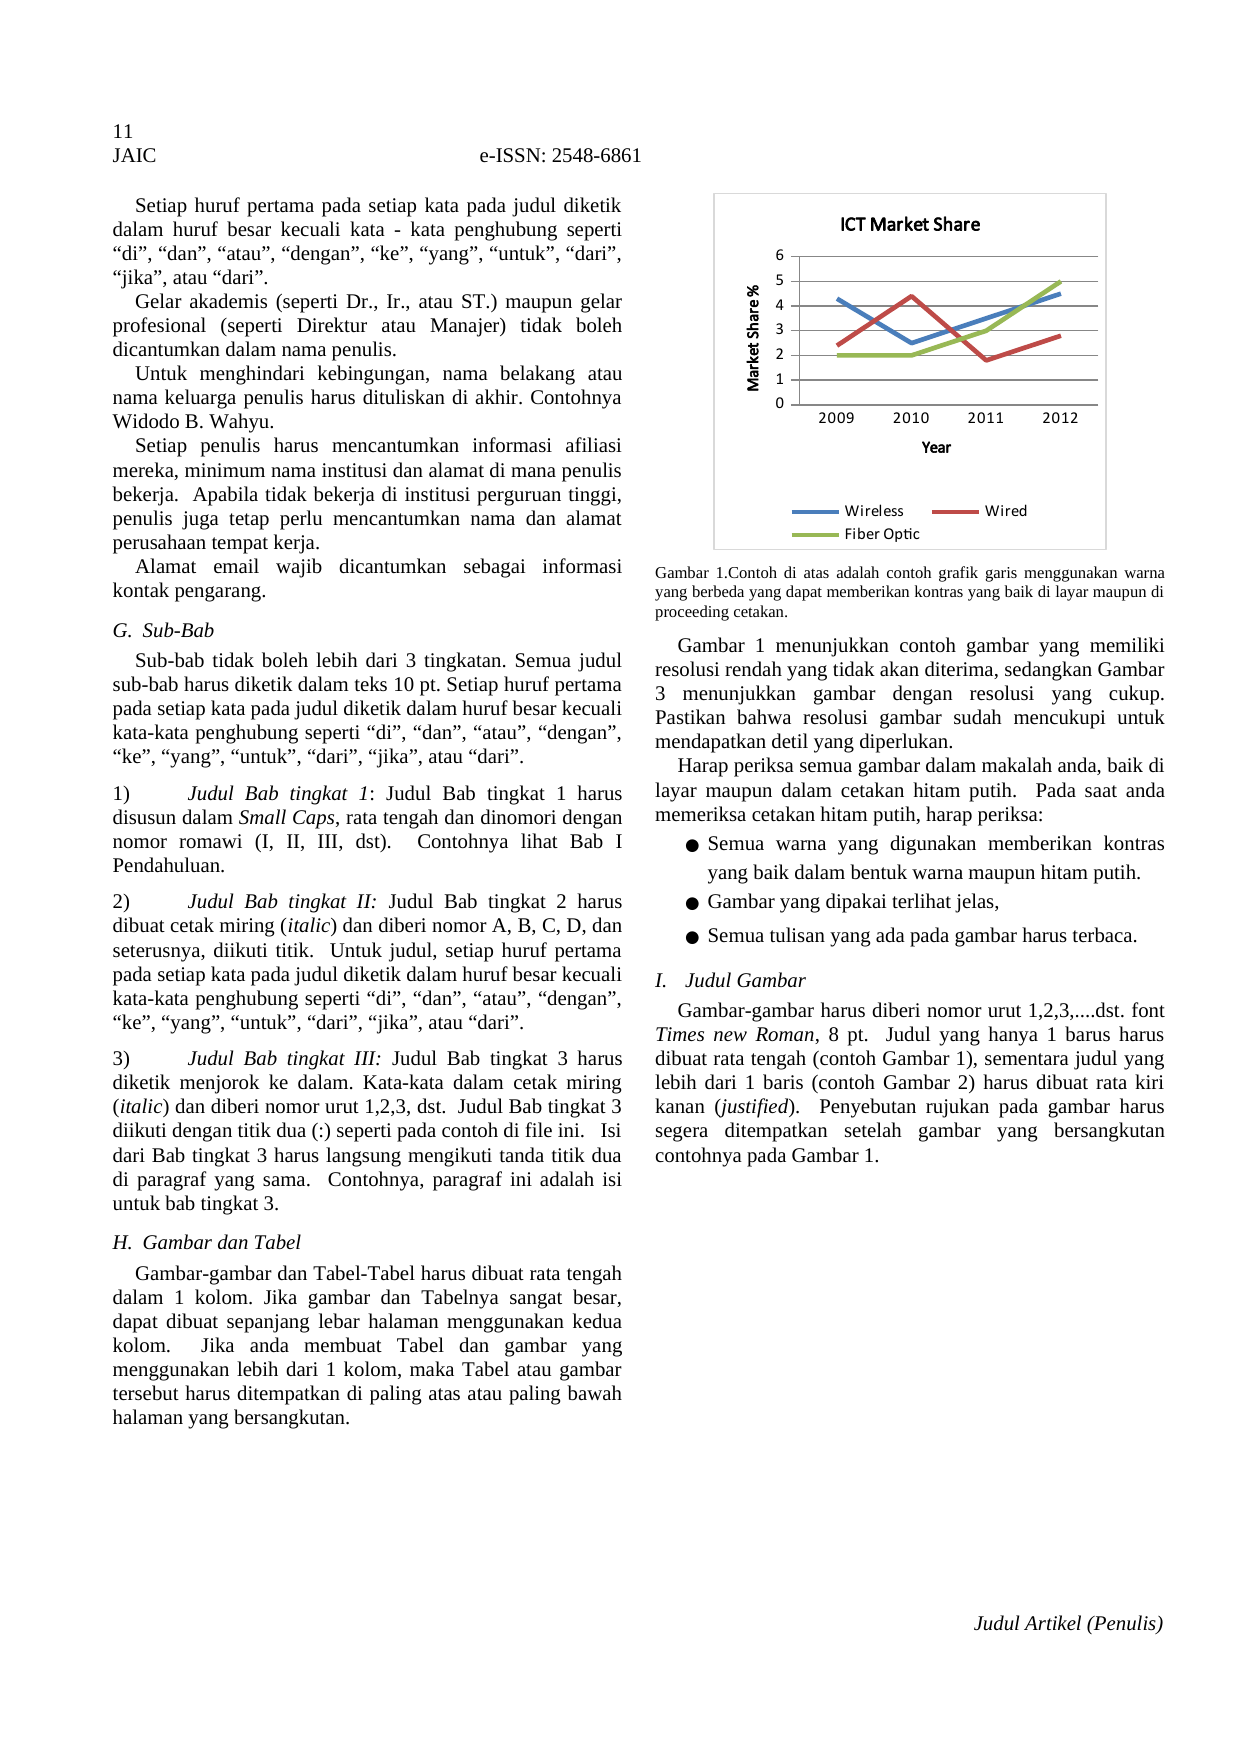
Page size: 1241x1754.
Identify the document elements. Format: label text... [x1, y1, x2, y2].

list Judul Bab tingkat III: Judul Bab tingkat 3 harus diketik menjorok ke dalam. Kata-kata dalam cetak miring (italic) dan diberi nomor urut 1,2,3, dst. Judul Bab tingkat 3 diikuti dengan titik dua (:) seperti pada contoh di file ini. Isi dari Bab tingkat 3 harus langsung mengikuti tanda titik dua di paragraf yang sama. Contohnya, paragraf ini adalah isi untuk bab tingkat 3. [112, 1046, 623, 1215]
list Judul Bab tingkat 1: Judul Bab tingkat 1 harus disusun dalam Small Caps, rata tengah dan dinomori dengan nomor romawi (I, II, III, dst). Contohnya lihat Bab I Pendahuluan. [112, 781, 623, 877]
text Gambar-gambar dan Tabel-Tabel harus dibuat rata tengah dalam 1 kolom. Jika gambar dan Tabelnya sangat besar, dapat dibuat sepanjang lebar halaman menggunakan kedua kolom. Jika anda membuat Tabel dan gambar yang menggunakan lebih dari 1 kolom, maka Tabel atau gambar tersebut harus ditempatkan di paling atas atau paling bawah halaman yang bersangkutan. [112, 1261, 623, 1429]
list Gambar dan Tabel [112, 1230, 623, 1254]
text Gambar-gambar harus diberi nomor urut 1,2,3,....dst. font Times new Roman, 8 pt. Judul yang hanya 1 barus harus dibuat rata tengah (contoh Gambar 1), sementara judul yang lebih dari 1 baris (contoh Gambar 2) harus dibuat rata kiri kanan (justified). Penyebutan rujukan pada gambar harus segera ditempatkan setelah gambar yang bersangkutan contohnya pada Gambar 1. [655, 998, 1165, 1167]
text Setiap penulis harus mencantumkan informasi afiliasi mereka, minimum nama institusi dan alamat di mana penulis bekerja. Apabila tidak bekerja di institusi perguruan tinggi, penulis juga tetap perlu mencantumkan nama dan alamat perusahaan tempat kerja. [112, 433, 623, 554]
text Sub-bab tidak boleh lebih dari 3 tingkatan. Semua judul sub-bab harus diketik dalam teks 10 pt. Setiap huruf pertama pada setiap kata pada judul diketik dalam huruf besar kecuali kata-kata penghubung seperti “di”, “dan”, “atau”, “dengan”, “ke”, “yang”, “untuk”, “dari”, “jika”, atau “dari”. [112, 648, 623, 768]
text Untuk menghindari kebingungan, nama belakang atau nama keluarga penulis harus dituliskan di akhir. Contohnya Widodo B. Wahyu. [112, 361, 623, 433]
text Gelar akademis (seperti Dr., Ir., atau ST.) maupun gelar profesional (seperti Direktur atau Manajer) tidak boleh dicantumkan dalam nama penulis. [112, 289, 623, 361]
text Setiap huruf pertama pada setiap kata pada judul diketik dalam huruf besar kecuali kata - kata penghubung seperti “di”, “dan”, “atau”, “dengan”, “ke”, “yang”, “untuk”, “dari”, “jika”, atau “dari”. [112, 193, 623, 289]
list Semua tulisan yang ada pada gambar harus terbaca. [685, 918, 1165, 952]
text Harap periksa semua gambar dalam makalah anda, baik di layar maupun dalam cetakan hitam putih. Pada saat anda memeriksa cetakan hitam putih, harap periksa: [655, 753, 1165, 826]
text Gambar 1 menunjukkan contoh gambar yang memiliki resolusi rendah yang tidak akan diterima, sedangkan Gambar 3 menunjukkan gambar dengan resolusi yang cukup. Pastikan bahwa resolusi gambar sudah mencukupi untuk mendapatkan detil yang diperlukan. [655, 633, 1165, 753]
list Semua warna yang digunakan memberikan kontras yang baik dalam bentuk warna maupun hitam putih. [685, 826, 1165, 884]
list Judul Bab tingkat II: Judul Bab tingkat 2 harus dibuat cetak miring (italic) dan diberi nomor A, B, C, D, dan seterusnya, diikuti titik. Untuk judul, setiap huruf pertama pada setiap kata pada judul diketik dalam huruf besar kecuali kata-kata penghubung seperti “di”, “dan”, “atau”, “dengan”, “ke”, “yang”, “untuk”, “dari”, “jika”, atau “dari”. [112, 889, 623, 1034]
list Judul Gambar [655, 968, 1165, 992]
text Gambar 1.Contoh di atas adalah contoh grafik garis menggunakan warna yang berbeda yang dapat memberikan kontras yang baik di layar maupun di proceeding cetakan. [655, 563, 1165, 621]
list Sub-Bab [112, 617, 623, 642]
list Gambar yang dipakai terlihat jelas, [685, 884, 1165, 918]
text Alamat email wajib dicantumkan sebagai informasi kontak pengarang. [112, 554, 623, 602]
